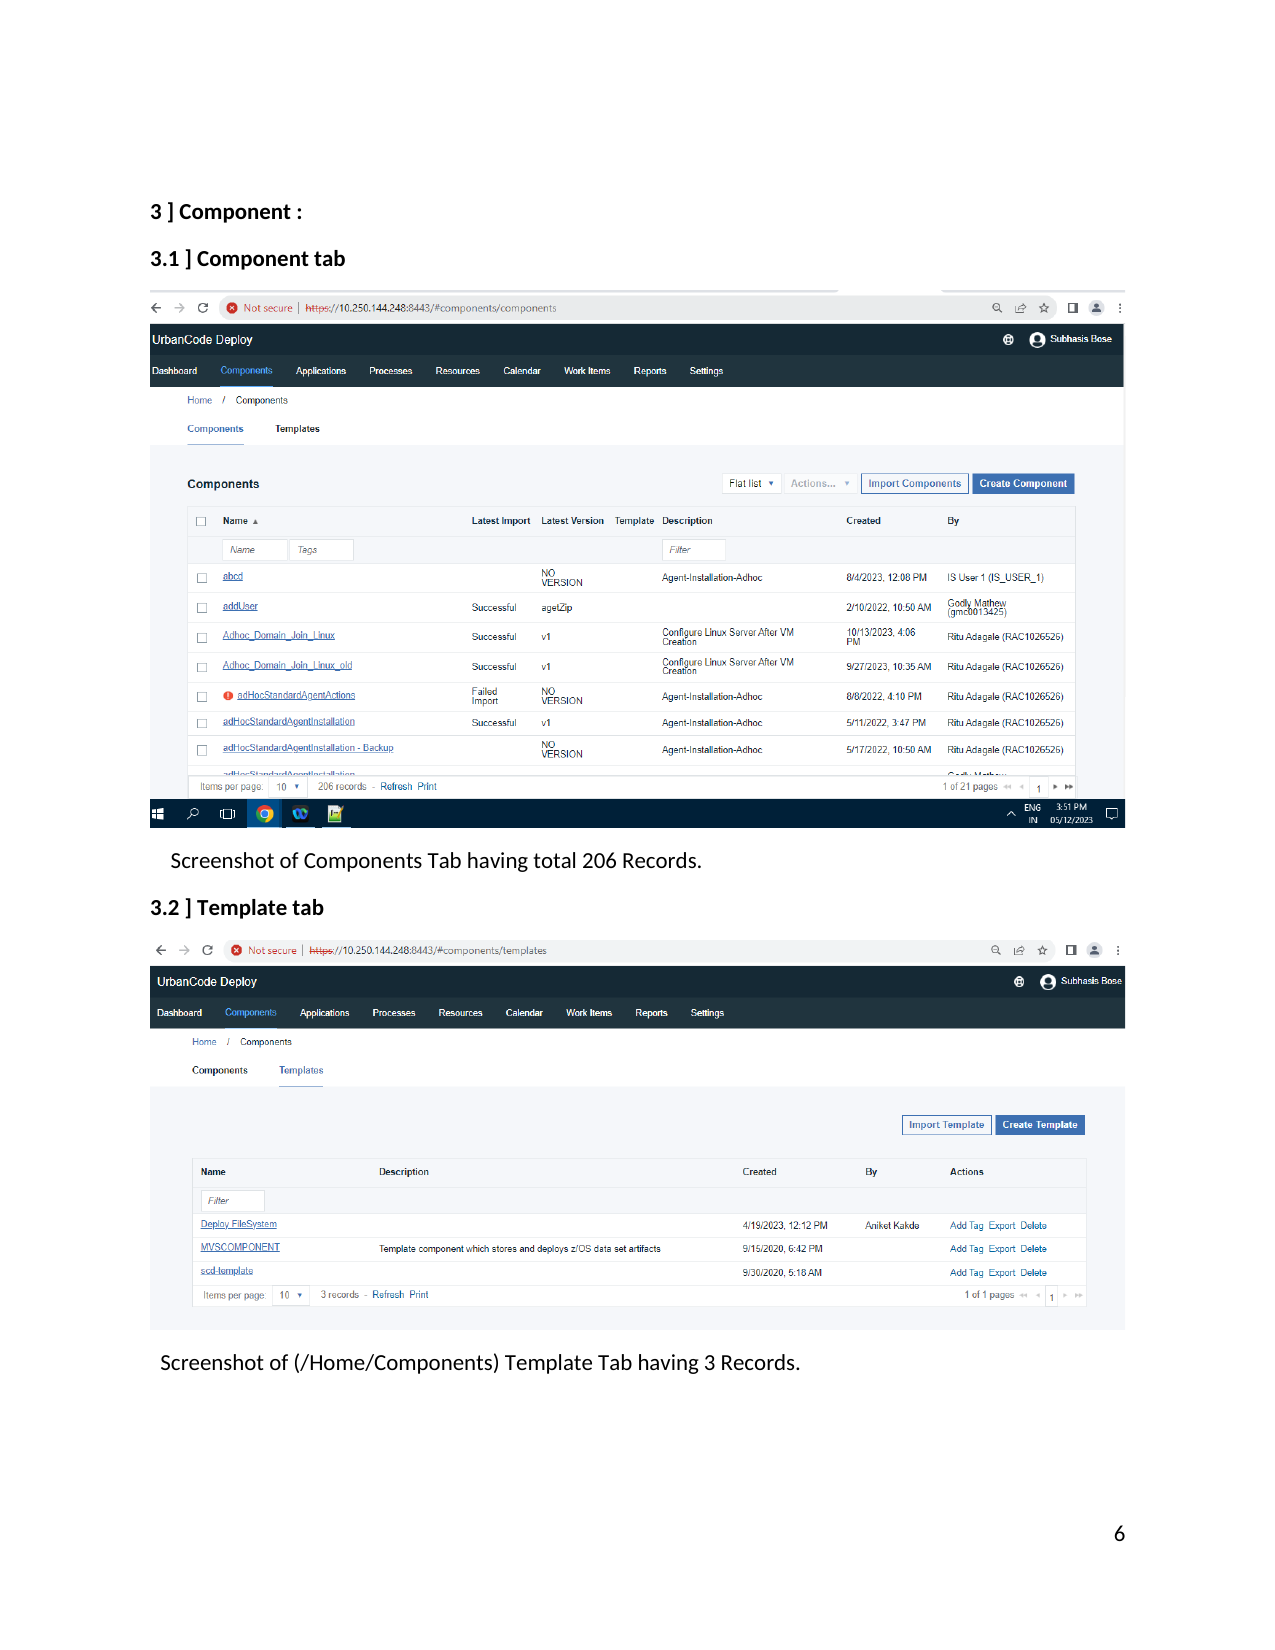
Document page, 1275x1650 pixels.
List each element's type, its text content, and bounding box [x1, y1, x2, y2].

picture [150, 290, 1125, 828]
text Screenshot of (/Home/Components) Template Tab having 3 Records. [150, 1348, 1125, 1376]
text 3 ] Component : [150, 197, 1125, 225]
text Screenshot of Components Tab having total 206 Records. [150, 846, 1125, 874]
text 3.2 ] Template tab [150, 893, 1125, 921]
text 3.1 ] Component tab [150, 244, 1125, 272]
picture [150, 940, 1125, 1330]
